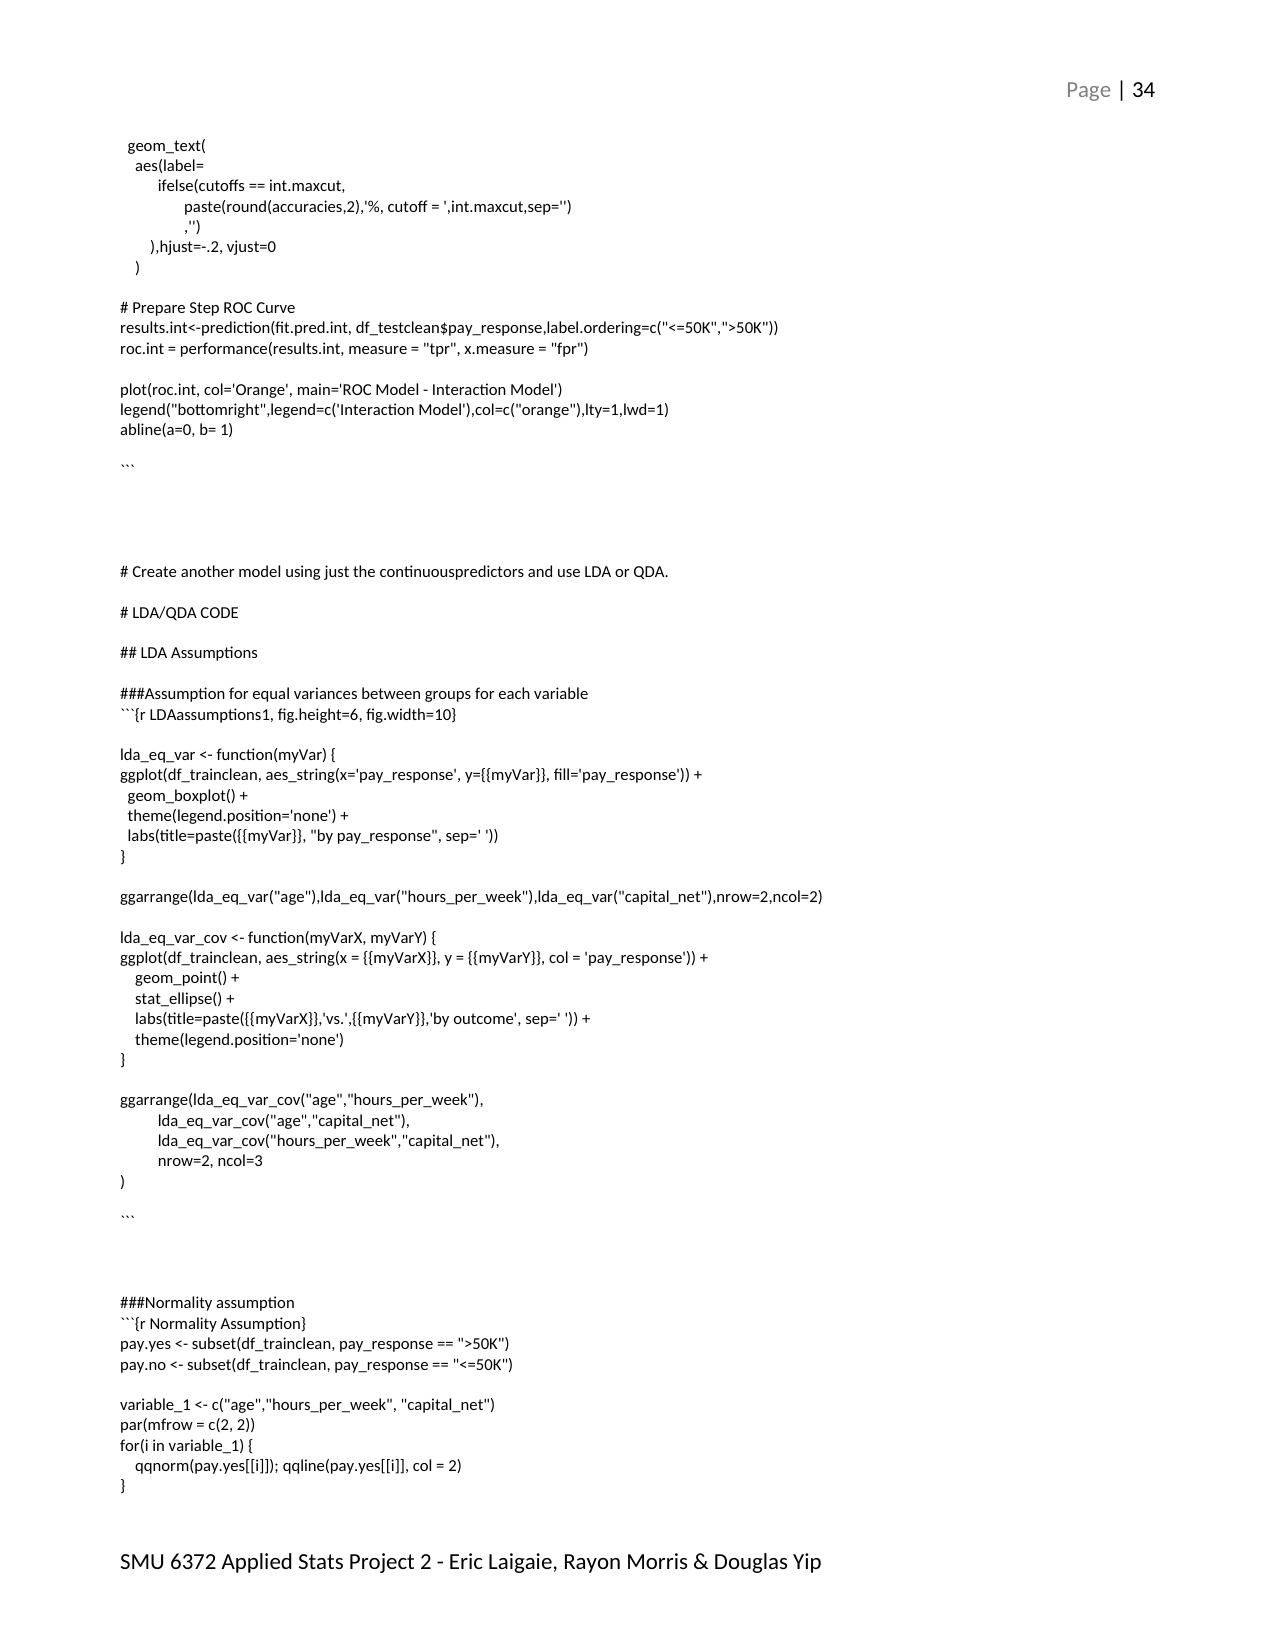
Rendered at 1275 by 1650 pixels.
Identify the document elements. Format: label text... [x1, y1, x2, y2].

text theme(legend.position='none') [120, 1029, 1155, 1049]
text } [120, 846, 1155, 866]
text ggarrange(lda_eq_var("age"),lda_eq_var("hours_per_week"),lda_eq_var("capital_net"),nrow=2,ncol=2) [120, 887, 1155, 907]
text results.int<-prediction(fit.pred.int, df_testclean$pay_response,label.ordering=c("<=50K",">50K")) [120, 318, 1155, 338]
text # Create another model using just the continuouspredictors and use LDA or QDA. [120, 562, 1155, 582]
text # Prepare Step ROC Curve [120, 297, 1155, 318]
text ``` [120, 460, 1155, 480]
text pay.yes <- subset(df_trainclean, pay_response == ">50K") [120, 1333, 1155, 1354]
text qqnorm(pay.yes[[i]]); qqline(pay.yes[[i]], col = 2) [120, 1455, 1155, 1476]
text for(i in variable_1) { [120, 1435, 1155, 1455]
text # LDA/QDA CODE [120, 602, 1155, 622]
text ###Normality assumption [120, 1293, 1155, 1313]
text geom_text( [120, 135, 1155, 155]
text ggplot(df_trainclean, aes_string(x = {{myVarX}}, y = {{myVarY}}, col = 'pay_response')) + [120, 947, 1155, 968]
text pay.no <- subset(df_trainclean, pay_response == "<=50K") [120, 1354, 1155, 1374]
text lda_eq_var_cov <- function(myVarX, myVarY) { [120, 927, 1155, 947]
text labs(title=paste({{myVar}}, "by pay_response", sep=' ')) [120, 826, 1155, 846]
text paste(round(accuracies,2),'%, cutoff = ',int.maxcut,sep='') [120, 196, 1155, 216]
text } [120, 1476, 1155, 1496]
text ###Assumption for equal variances between groups for each variable [120, 683, 1155, 704]
text geom_boxplot() + [120, 785, 1155, 805]
text stat_ellipse() + [120, 988, 1155, 1008]
text ,'') [120, 216, 1155, 237]
text ),hjust=-.2, vjust=0 [120, 237, 1155, 257]
text ggplot(df_trainclean, aes_string(x='pay_response', y={{myVar}}, fill='pay_response')) + [120, 765, 1155, 785]
text lda_eq_var <- function(myVar) { [120, 744, 1155, 765]
text ) [120, 1171, 1155, 1191]
text roc.int = performance(results.int, measure = "tpr", x.measure = "fpr") [120, 338, 1155, 358]
text aes(label= [120, 155, 1155, 176]
text lda_eq_var_cov("age","capital_net"), [120, 1110, 1155, 1130]
text ```{r Normality Assumption} [120, 1313, 1155, 1333]
text variable_1 <- c("age","hours_per_week", "capital_net") [120, 1394, 1155, 1415]
text abline(a=0, b= 1) [120, 419, 1155, 440]
text ``` [120, 1212, 1155, 1232]
text } [120, 1049, 1155, 1069]
text geom_point() + [120, 968, 1155, 988]
text ifelse(cutoffs == int.maxcut, [120, 176, 1155, 196]
text ```{r LDAassumptions1, fig.height=6, fig.width=10} [120, 704, 1155, 724]
text legend("bottomright",legend=c('Interaction Model'),col=c("orange"),lty=1,lwd=1) [120, 399, 1155, 419]
text ) [120, 257, 1155, 277]
text lda_eq_var_cov("hours_per_week","capital_net"), [120, 1130, 1155, 1151]
text labs(title=paste({{myVarX}},'vs.',{{myVarY}},'by outcome', sep=' ')) + [120, 1008, 1155, 1029]
text nrow=2, ncol=3 [120, 1151, 1155, 1171]
text theme(legend.position='none') + [120, 805, 1155, 826]
text plot(roc.int, col='Orange', main='ROC Model - Interaction Model') [120, 379, 1155, 399]
text par(mfrow = c(2, 2)) [120, 1415, 1155, 1435]
text ggarrange(lda_eq_var_cov("age","hours_per_week"), [120, 1090, 1155, 1110]
text ## LDA Assumptions [120, 643, 1155, 663]
